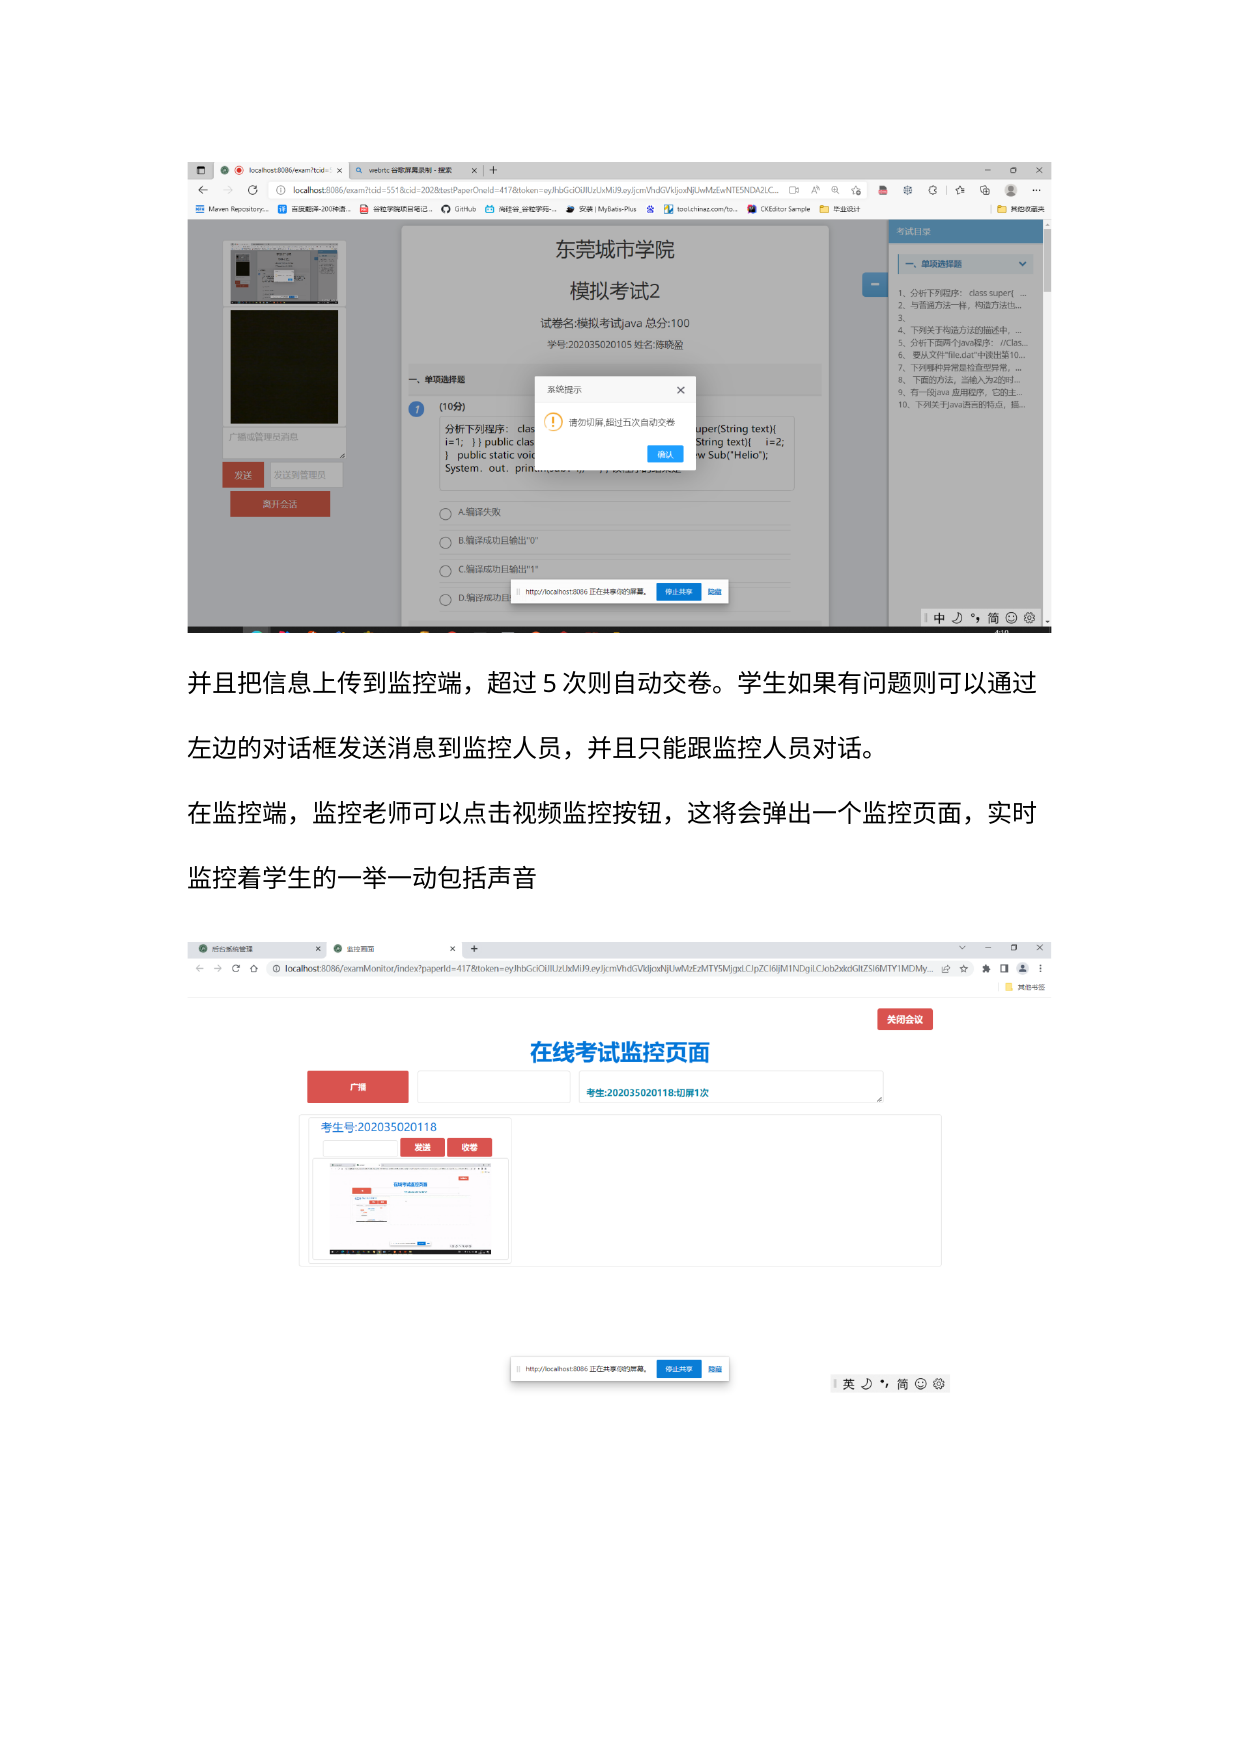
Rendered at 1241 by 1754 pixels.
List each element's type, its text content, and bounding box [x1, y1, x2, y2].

text 在监控端，监控老师可以点击视频监控按钮，这将会弹出一个监控页面，实时监控着学生的一举一动包括声音 [187, 779, 1053, 909]
text 并且把信息上传到监控端，超过5次则自动交卷。学生如果有问题则可以通过左边的对话框发送消息到监控人员，并且只能跟监控人员对话。 [187, 649, 1053, 779]
picture [187, 162, 1052, 633]
picture [187, 942, 1052, 1403]
